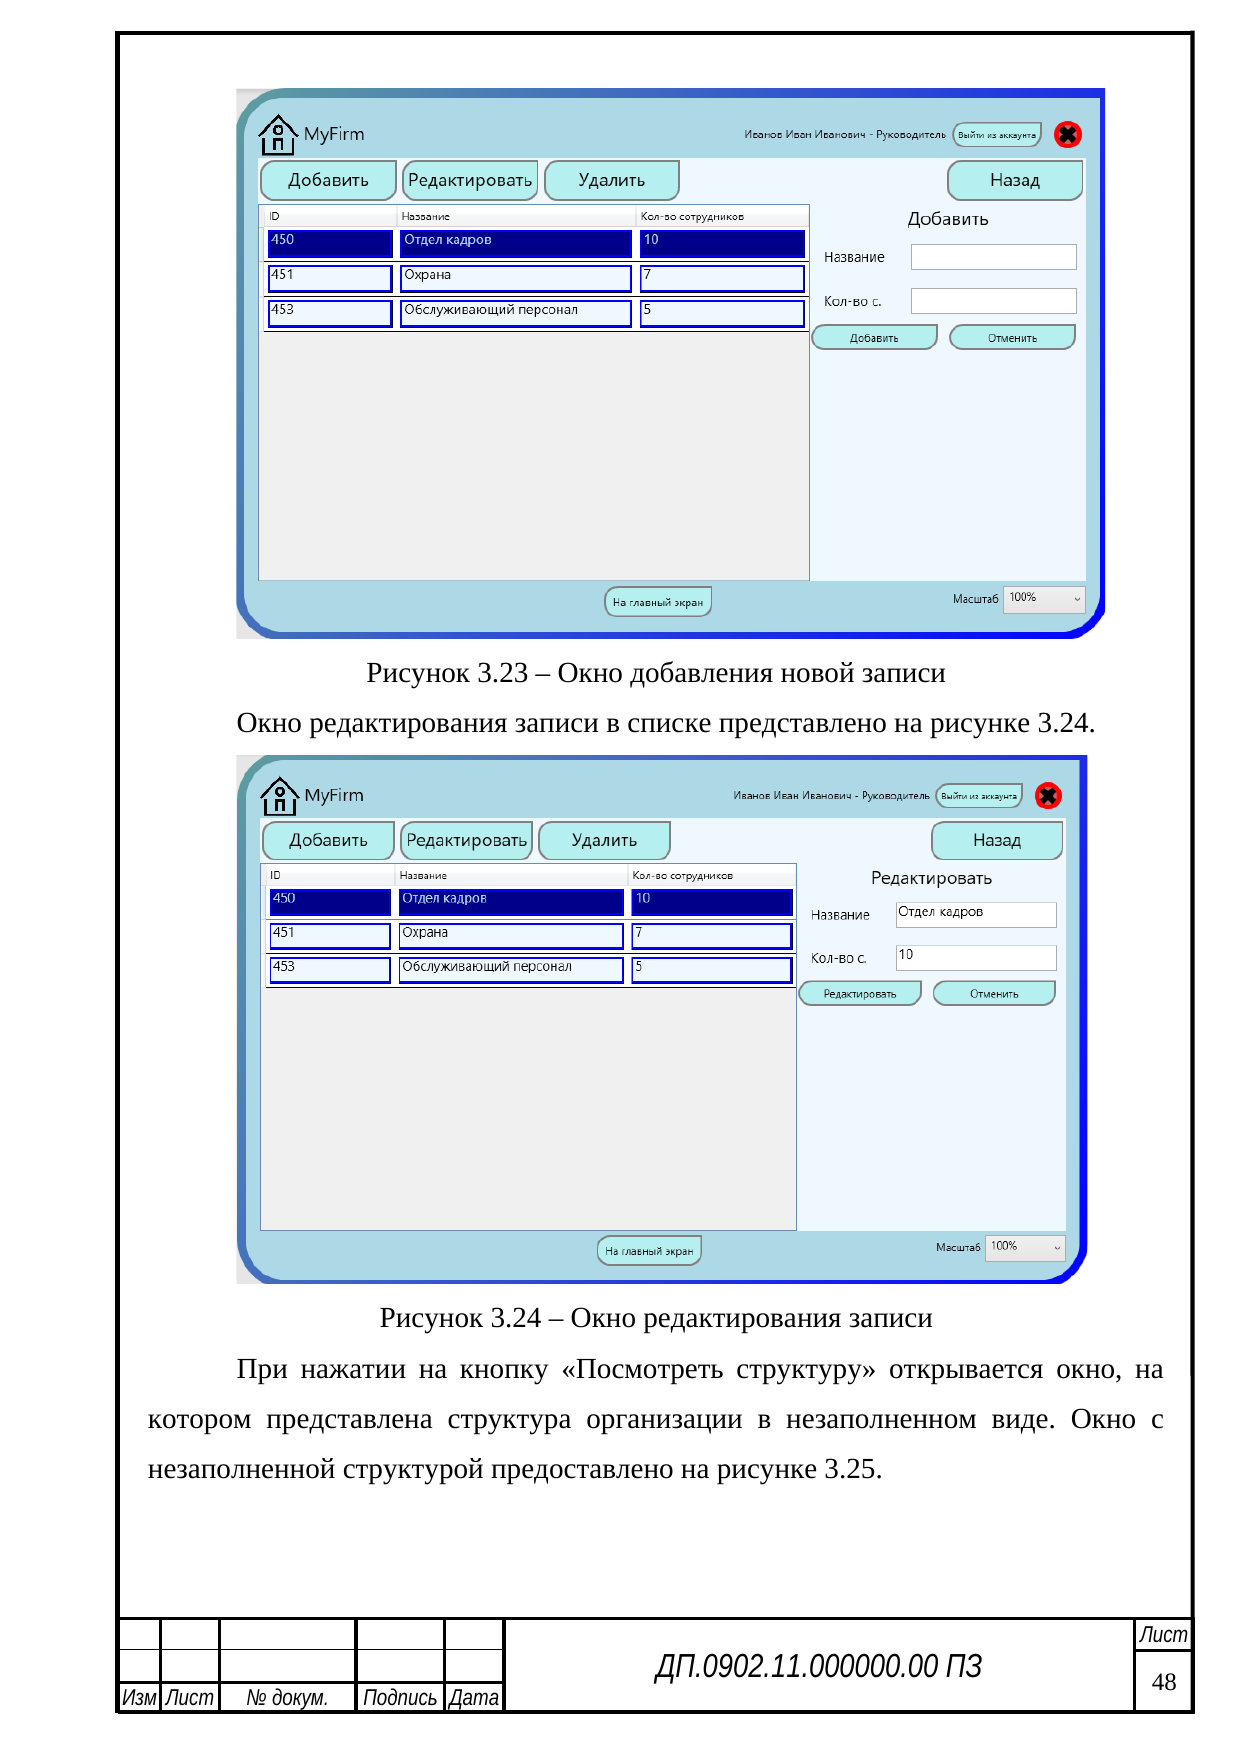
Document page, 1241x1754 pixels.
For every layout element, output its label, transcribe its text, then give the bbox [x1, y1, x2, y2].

text Окно редактирования записи в списке представлено на рисунке 3.24. [148, 706, 1164, 739]
text Рисунок 3.24 – Окно редактирования записи [118, 1301, 1194, 1334]
text Рисунок 3.23 – Окно добавления новой записи [118, 655, 1194, 689]
picture [236, 755, 1088, 1284]
text При нажатии на кнопку «Посмотреть структуру» открывается окно, на котором представлена структура организации в незаполненном виде. Окно с незаполненной структурой предоставлено на рисунке 3.25. [148, 1351, 1164, 1485]
picture [236, 88, 1105, 639]
